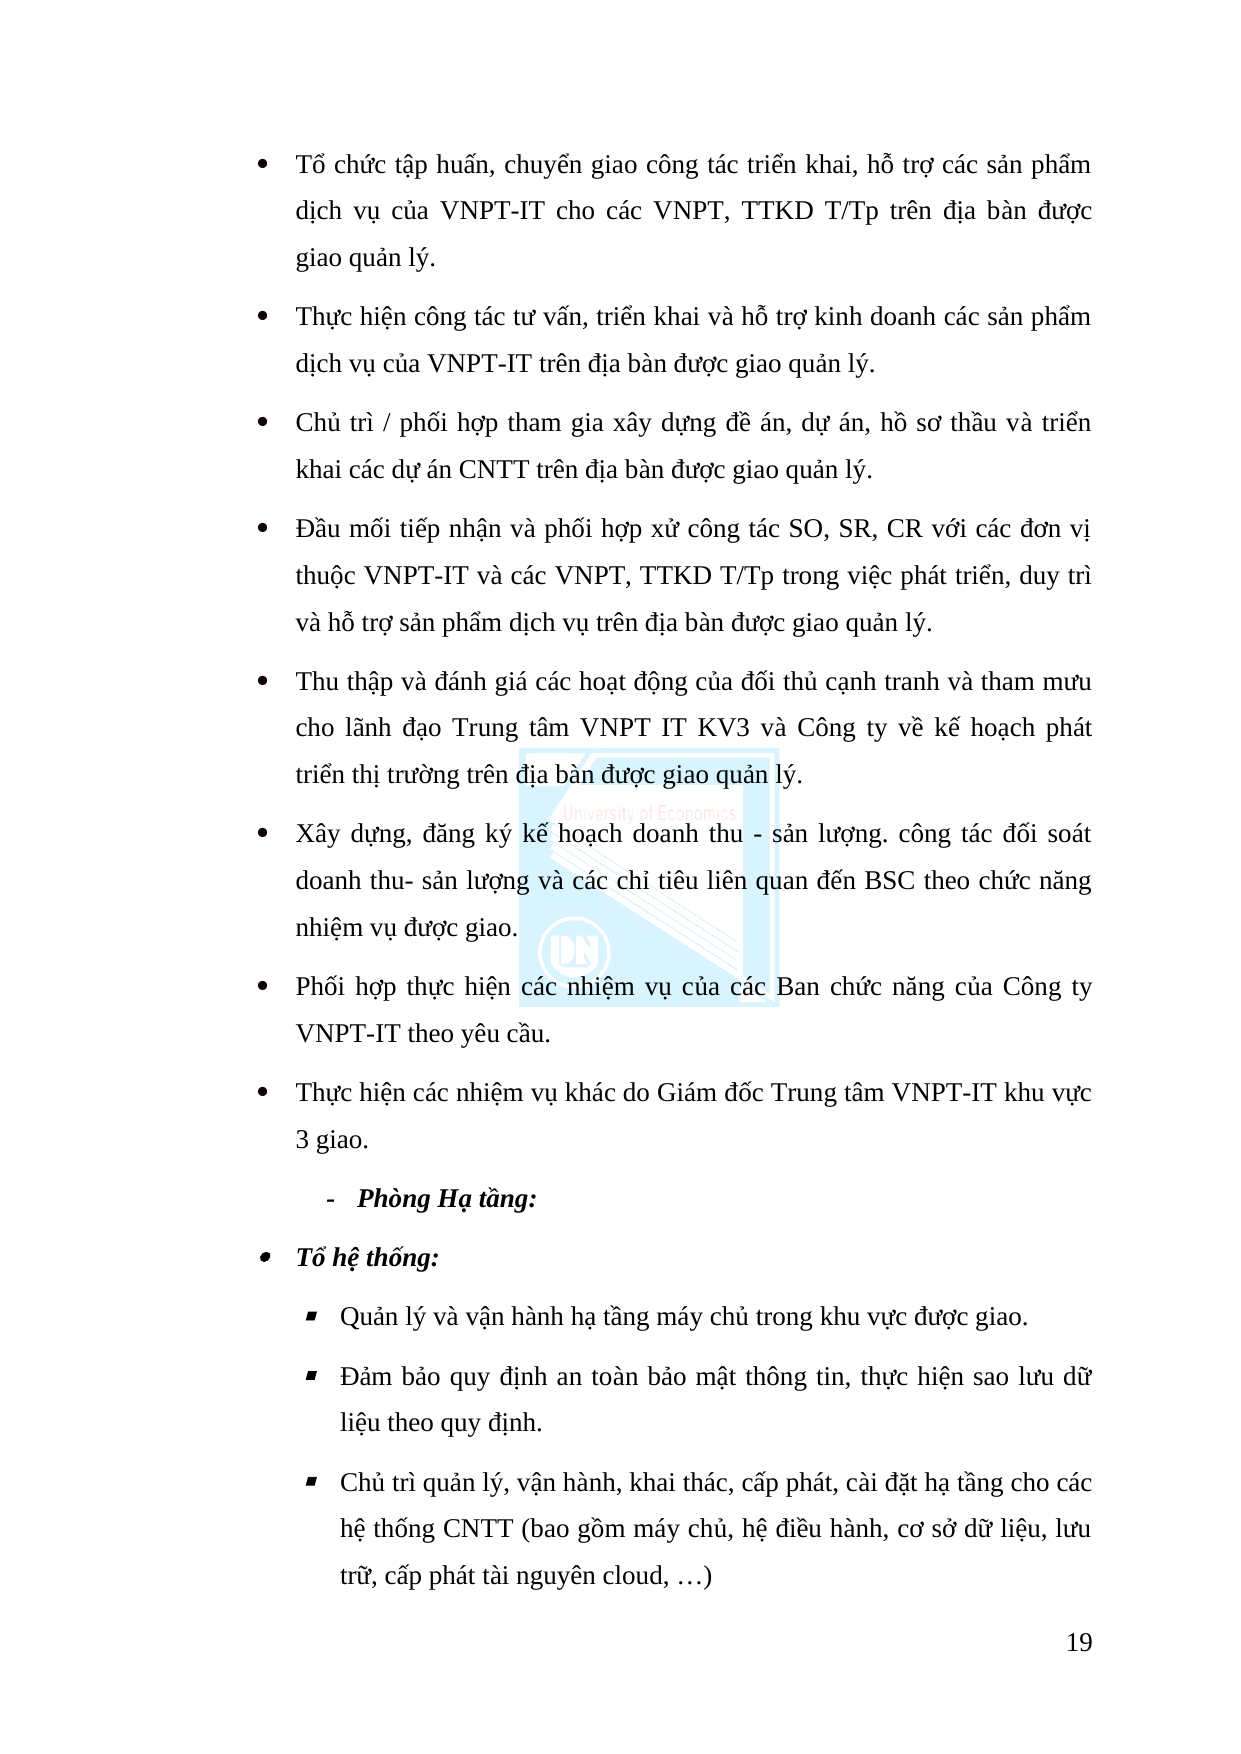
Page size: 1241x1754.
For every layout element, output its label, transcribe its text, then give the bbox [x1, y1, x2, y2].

list Đầu mối tiếp nhận và phối hợp xử công tác SO, SR, CR với các đơn vị thuộc VNPT-IT và các VNPT, TTKD T/Tp trong việc phát triển, duy trì và hỗ trợ sản phẩm dịch vụ trên địa bàn được giao quản lý. [258, 512, 1092, 637]
list Chủ trì / phối hợp tham gia xây dựng đề án, dự án, hồ sơ thầu và triển khai các dự án CNTT trên địa bàn được giao quản lý. [258, 406, 1092, 484]
list Thực hiện công tác tư vấn, triển khai và hỗ trợ kinh doanh các sản phẩm dịch vụ của VNPT-IT trên địa bàn được giao quản lý. [258, 300, 1092, 378]
list Xây dựng, đăng ký kế hoạch doanh thu - sản lượng. công tác đối soát doanh thu- sản lượng và các chỉ tiêu liên quan đến BSC theo chức năng nhiệm vụ được giao. [258, 817, 1092, 942]
list Thực hiện các nhiệm vụ khác do Giám đốc Trung tâm VNPT-IT khu vực 3 giao. [258, 1076, 1092, 1154]
list Đảm bảo quy định an toàn bảo mật thông tin, thực hiện sao lưu dữ liệu theo quy định. [302, 1360, 1092, 1438]
text Phòng Hạ tầng: [251, 1182, 1092, 1213]
list Thu thập và đánh giá các hoạt động của đối thủ cạnh tranh và tham mưu cho lãnh đạo Trung tâm VNPT IT KV3 và Công ty về kế hoạch phát triển thị trường trên địa bàn được giao quản lý. [258, 665, 1092, 789]
list Phối hợp thực hiện các nhiệm vụ của các Ban chức năng của Công ty VNPT-IT theo yêu cầu. [258, 970, 1092, 1048]
list Quản lý và vận hành hạ tầng máy chủ trong khu vực được giao. [302, 1300, 1092, 1332]
list Chủ trì quản lý, vận hành, khai thác, cấp phát, cài đặt hạ tầng cho các hệ thống CNTT (bao gồm máy chủ, hệ điều hành, cơ sở dữ liệu, lưu trữ, cấp phát tài nguyên cloud, …) [302, 1466, 1092, 1590]
list Tổ hệ thống: [258, 1241, 1092, 1272]
list Tổ chức tập huấn, chuyển giao công tác triển khai, hỗ trợ các sản phẩm dịch vụ của VNPT-IT cho các VNPT, TTKD T/Tp trên địa bàn được giao quản lý. [258, 148, 1092, 272]
